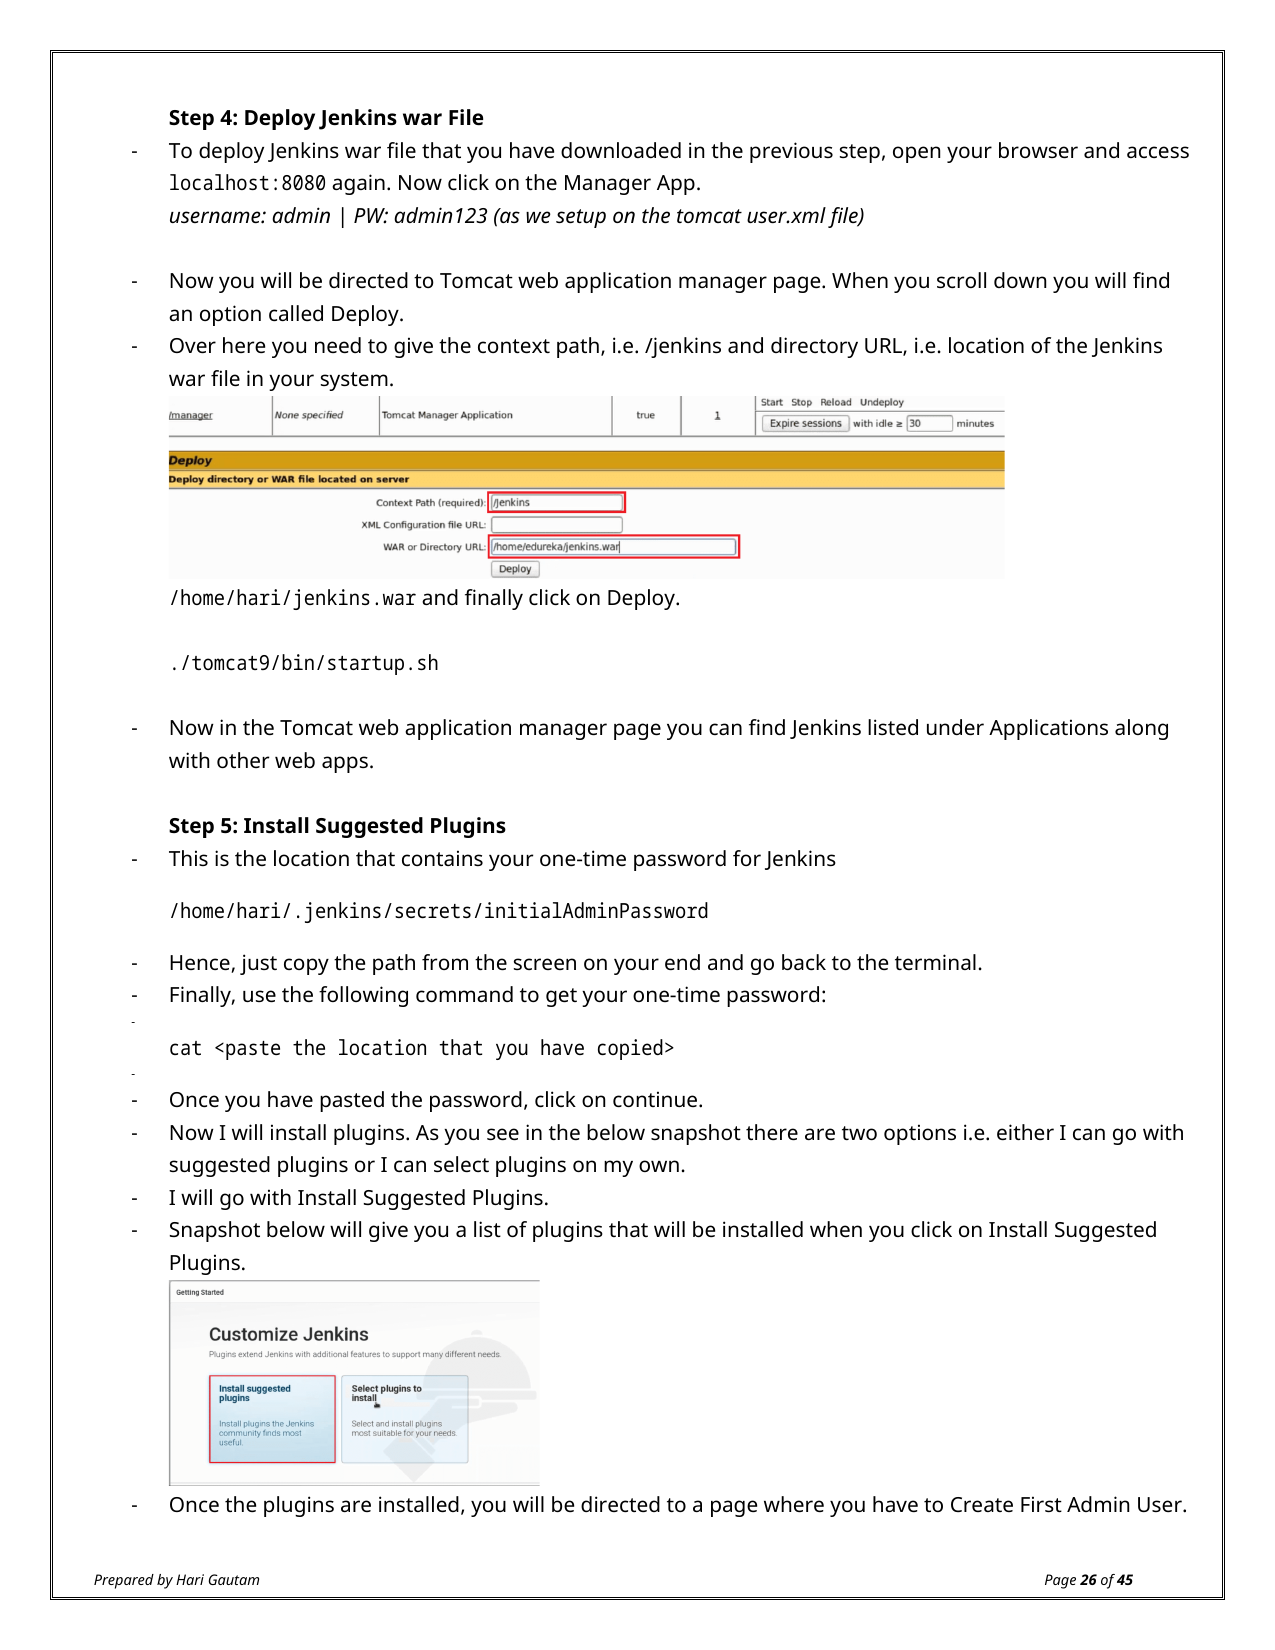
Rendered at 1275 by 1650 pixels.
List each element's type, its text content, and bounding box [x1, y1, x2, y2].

list I will go with Install Suggested Plugins. [131, 1183, 1200, 1211]
list To deploy Jenkins war file that you have downloaded in the previous step, open your browser and access localhost:8080 again. Now click on the Manager App. [131, 136, 1200, 197]
list username: admin | PW: admin123 (as we setup on the tomcat user.xml file) [169, 201, 1200, 229]
picture [168, 1280, 540, 1486]
list This is the location that contains your one-time password for Jenkins [131, 844, 1200, 872]
list Now in the Tomcat web application manager page you can find Jenkins listed under Applications along with other web apps. [131, 713, 1200, 774]
list cat <paste the location that you have copied> [169, 1033, 1200, 1061]
list /home/hari/jenkins.war and finally click on Deploy. [169, 583, 1200, 611]
list Once you have pasted the password, click on continue. [131, 1085, 1200, 1113]
list Now I will install plugins. As you see in the below snapshot there are two options i.e. either I can go with suggested plugins or I can select plugins on my own. [131, 1118, 1200, 1179]
list Snapshot below will give you a list of plugins that will be installed when you click on Install Suggested Plugins. [131, 1215, 1200, 1276]
list /home/hari/.jenkins/secrets/initialAdminPassword [169, 896, 1200, 924]
list Over here you need to give the context path, i.e. /jenkins and directory URL, i.e. location of the Jenkins war file in your system. [131, 331, 1200, 392]
list ./tomcat9/bin/startup.sh [169, 648, 1200, 676]
list Now you will be directed to Tomcat web application manager page. When you scroll down you will find an option called Deploy. [131, 266, 1200, 327]
list Step 5: Install Suggested Plugins [169, 811, 1200, 839]
picture [168, 396, 1005, 579]
list Finally, use the following command to get your one-time password: [131, 981, 1200, 1009]
list Hence, just copy the path from the screen on your end and go back to the terminal. [131, 948, 1200, 976]
list Once the plugins are installed, you will be directed to a page where you have to Create First Admin User. [131, 1490, 1200, 1518]
list Step 4: Deploy Jenkins war File [169, 103, 1200, 132]
